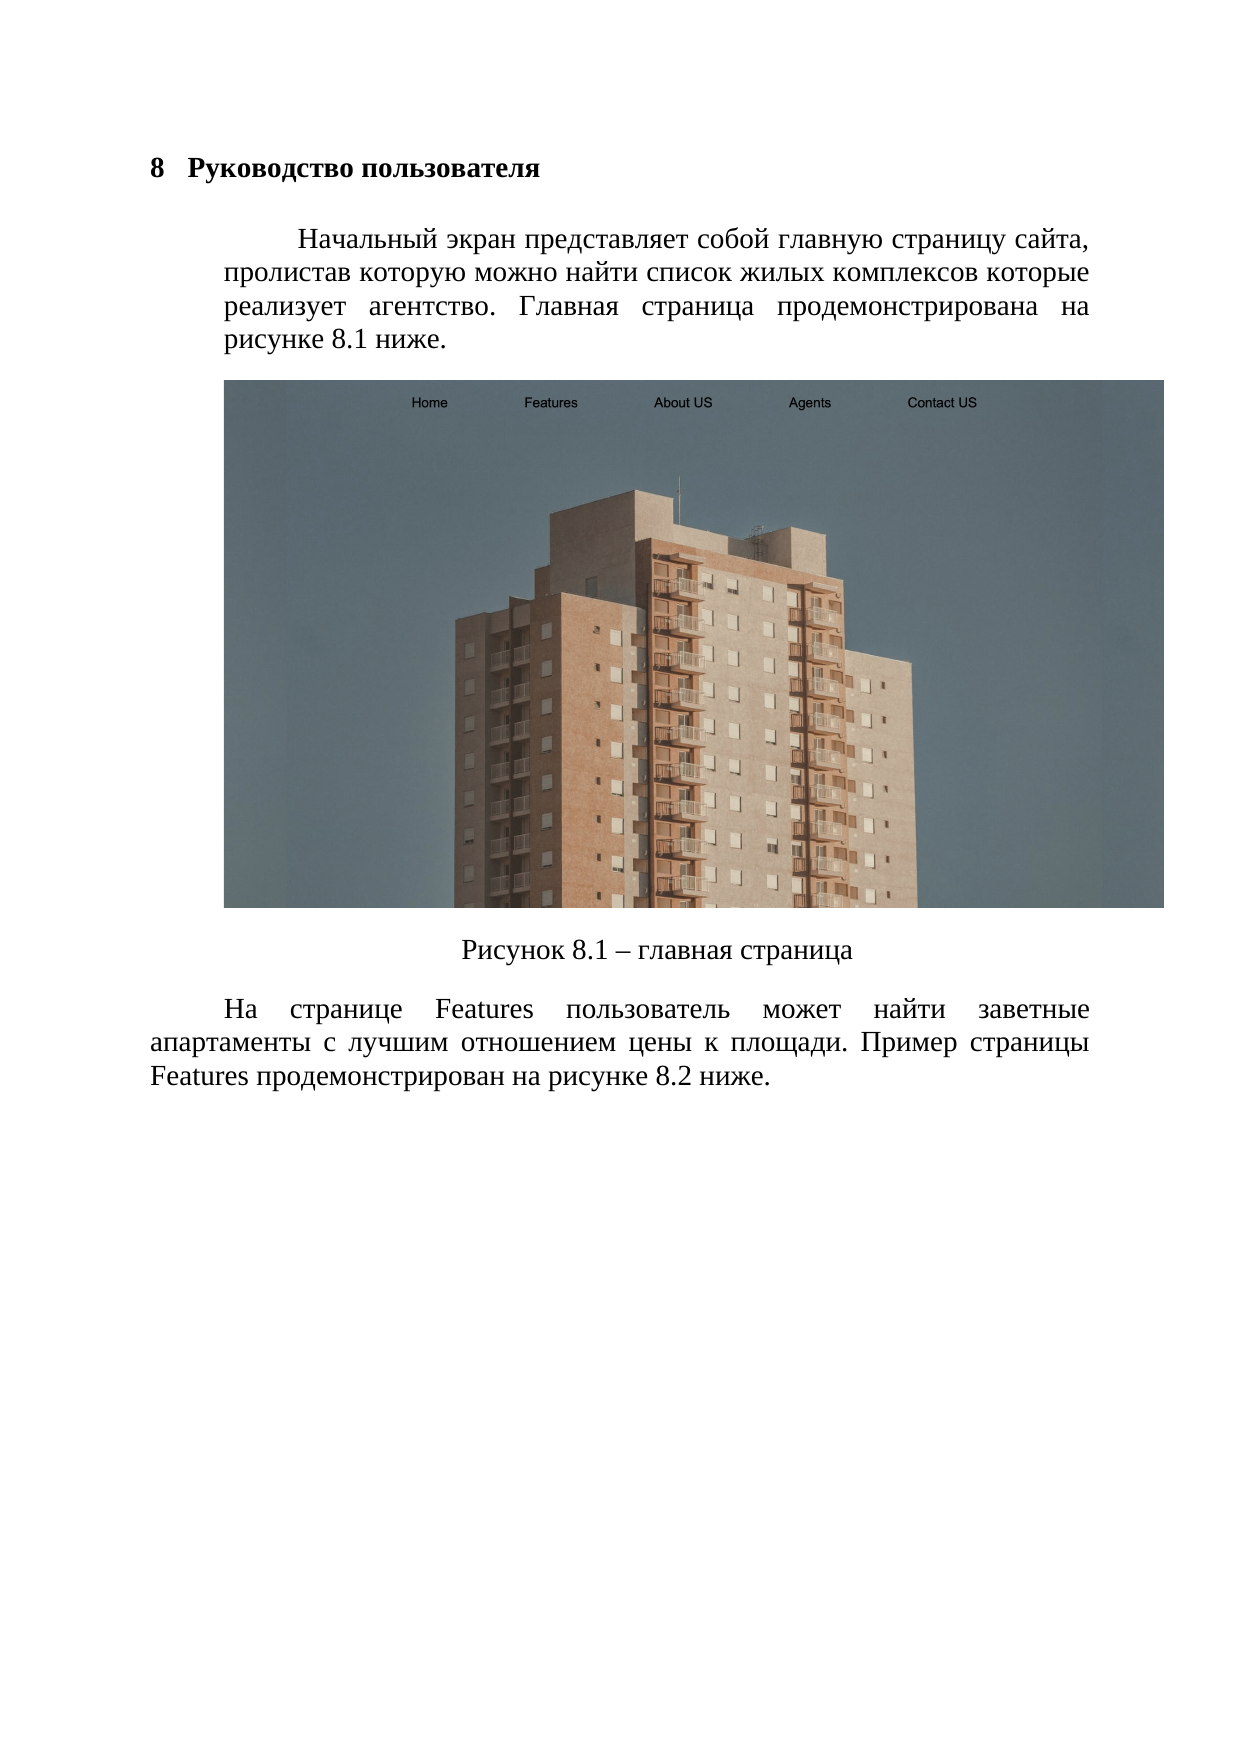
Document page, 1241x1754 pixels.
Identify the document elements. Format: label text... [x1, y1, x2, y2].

text Рисунок 8.1 – главная страница [224, 932, 1090, 966]
picture [223, 380, 1164, 908]
text На странице Features пользователь может найти заветные апартаменты с лучшим отношением цены к площади. Пример страницы Features продемонстрирован на рисунке 8.2 ниже. [150, 991, 1090, 1092]
text Начальный экран представляет собой главную страницу сайта, пролистав которую можно найти список жилых комплексов которые реализует агентство. Главная страница продемонстрирована на рисунке 8.1 ниже. [224, 221, 1090, 355]
list Руководство пользователя [150, 150, 1090, 183]
